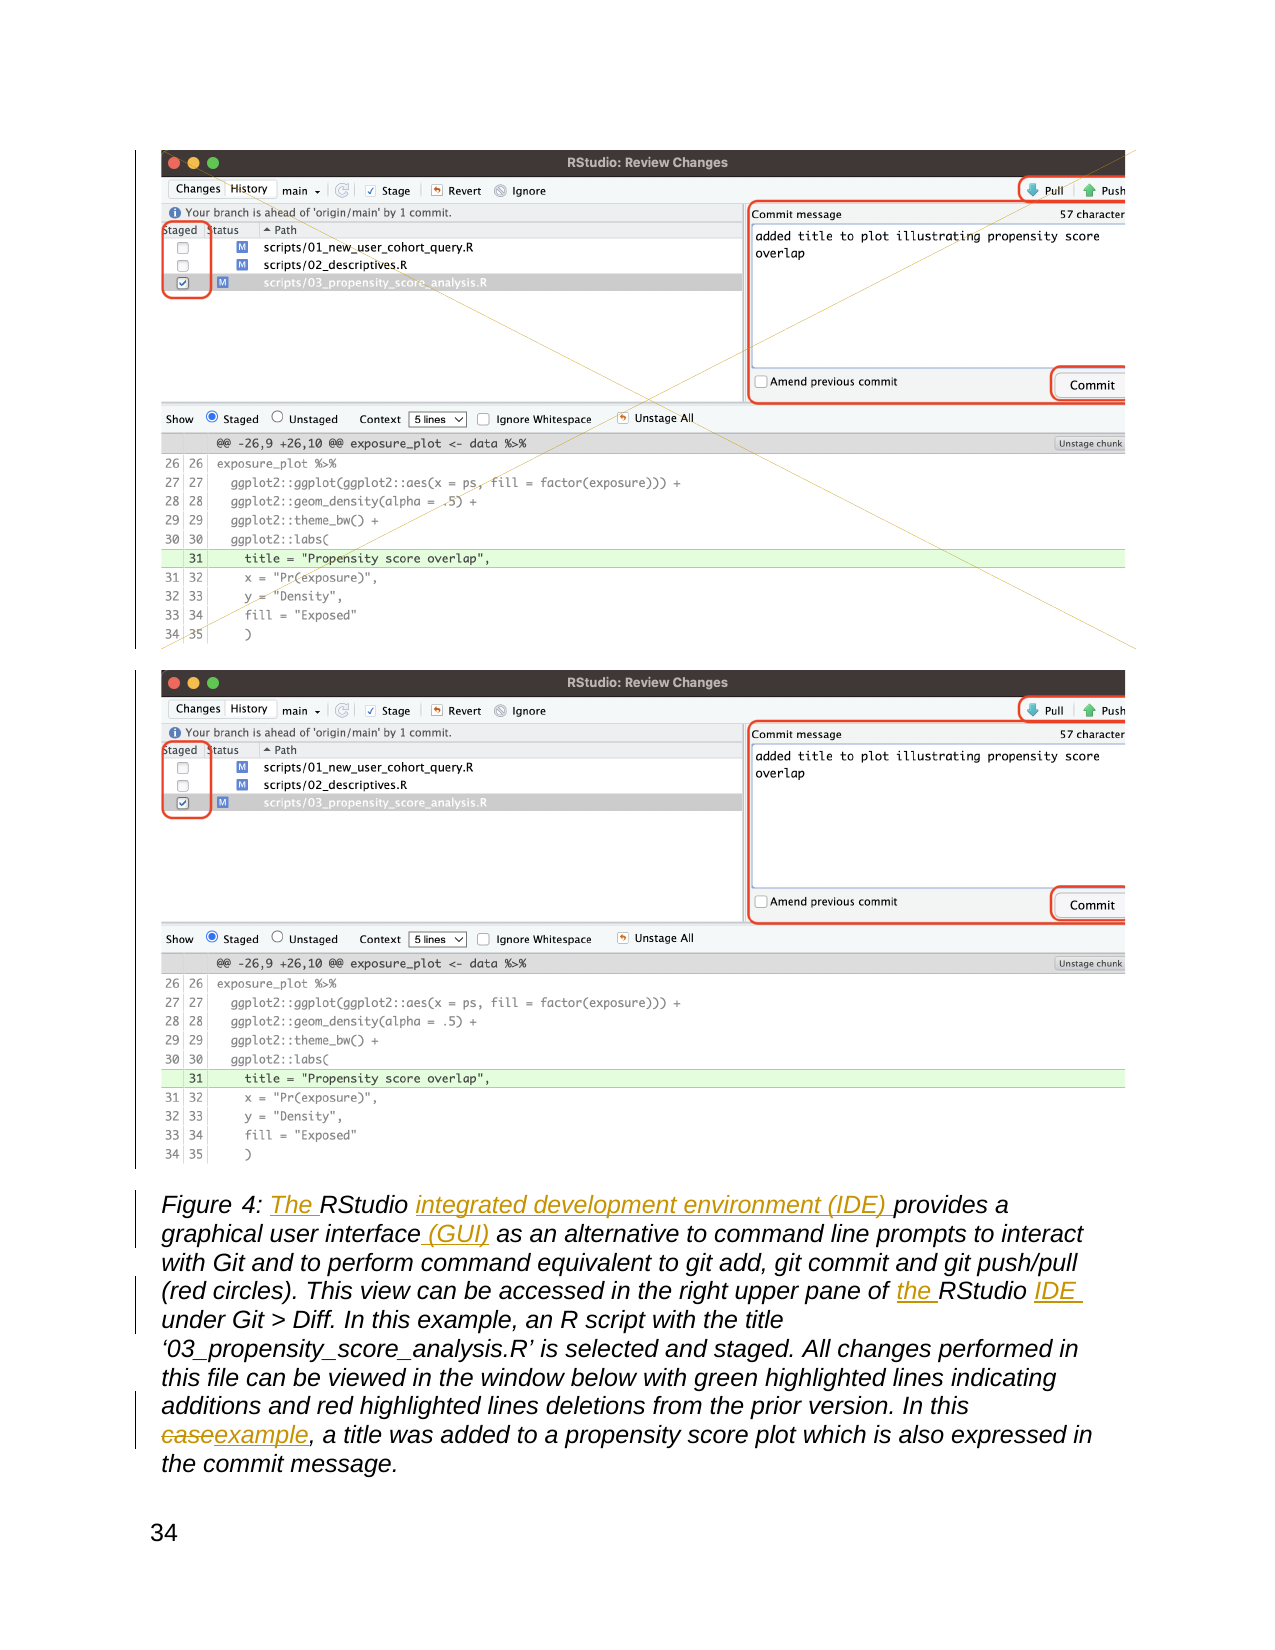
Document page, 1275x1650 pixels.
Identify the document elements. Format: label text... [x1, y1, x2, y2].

table_header Figure 4: RStudio provides a graphical user interface as an alternative to command line prompts to interact with Git and to perform command equivalent to git add, git commit and git push/pull (red circles). This view can be accessed in the right upper pane of RStudio under Git > Diff. In this example, an R script with the title ‘03_propensity_score_analysis.R’ is selected and staged. All changes performed in this file can be viewed in the window below with green highlighted lines indicating additions and red highlighted lines deletions from the prior version. In this , a title was added to a propensity score plot which is also expressed in the commit message. [150, 150, 1125, 1490]
picture [650, 157, 1125, 642]
picture [161, 670, 1125, 1170]
picture [161, 151, 647, 648]
picture [162, 401, 1125, 650]
picture [164, 150, 1125, 399]
